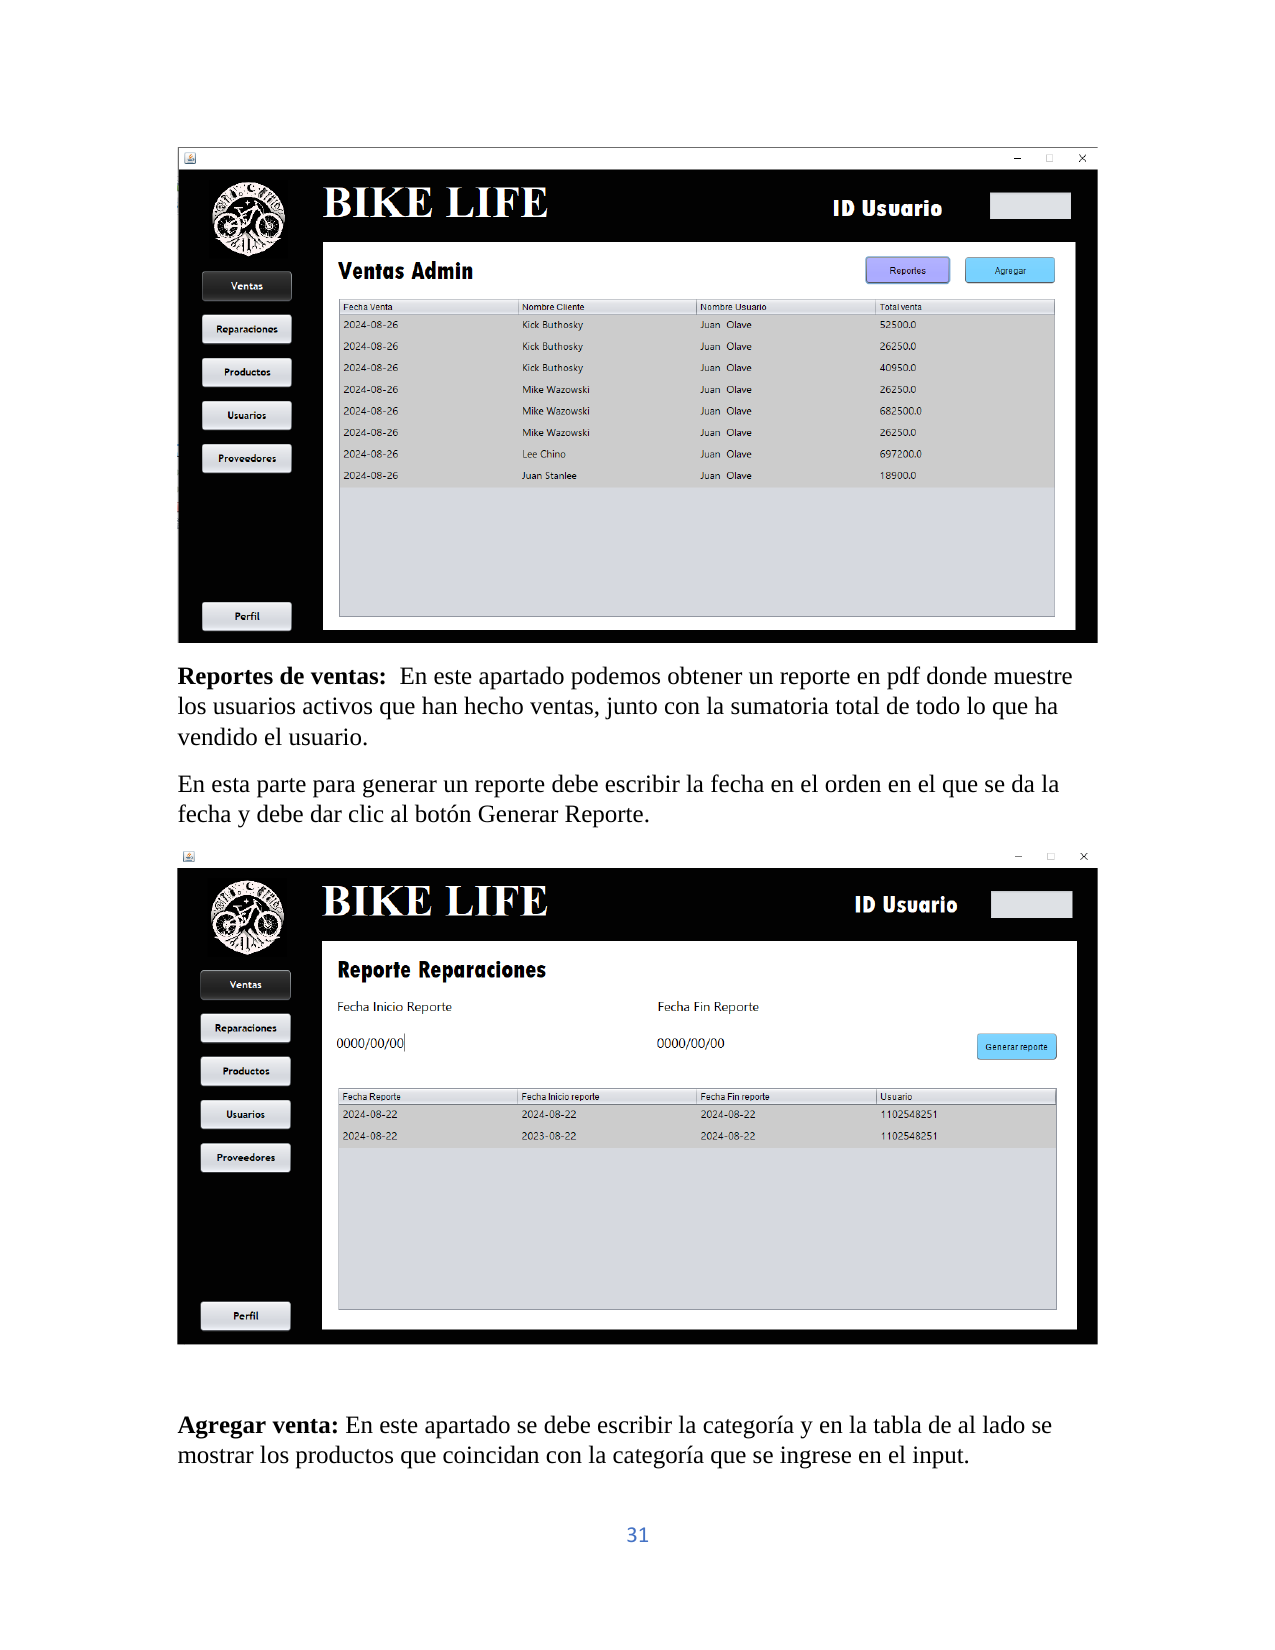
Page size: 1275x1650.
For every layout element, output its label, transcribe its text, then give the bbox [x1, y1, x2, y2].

text Reportes de ventas: En este apartado podemos obtener un reporte en pdf donde muestre los usuarios activos que han hecho ventas, junto con la sumatoria total de todo lo que ha vendido el usuario. [177, 661, 1098, 751]
text Agregar venta: En este apartado se debe escribir la categoría y en la tabla de al lado se mostrar los productos que coincidan con la categoría que se ingrese en el input. [177, 1410, 1098, 1469]
text En esta parte para generar un reporte debe escribir la fecha en el orden en el que se da la fecha y debe dar clic al botón Generar Reporte. [177, 769, 1098, 828]
picture [177, 147, 1098, 643]
picture [177, 846, 1098, 1345]
